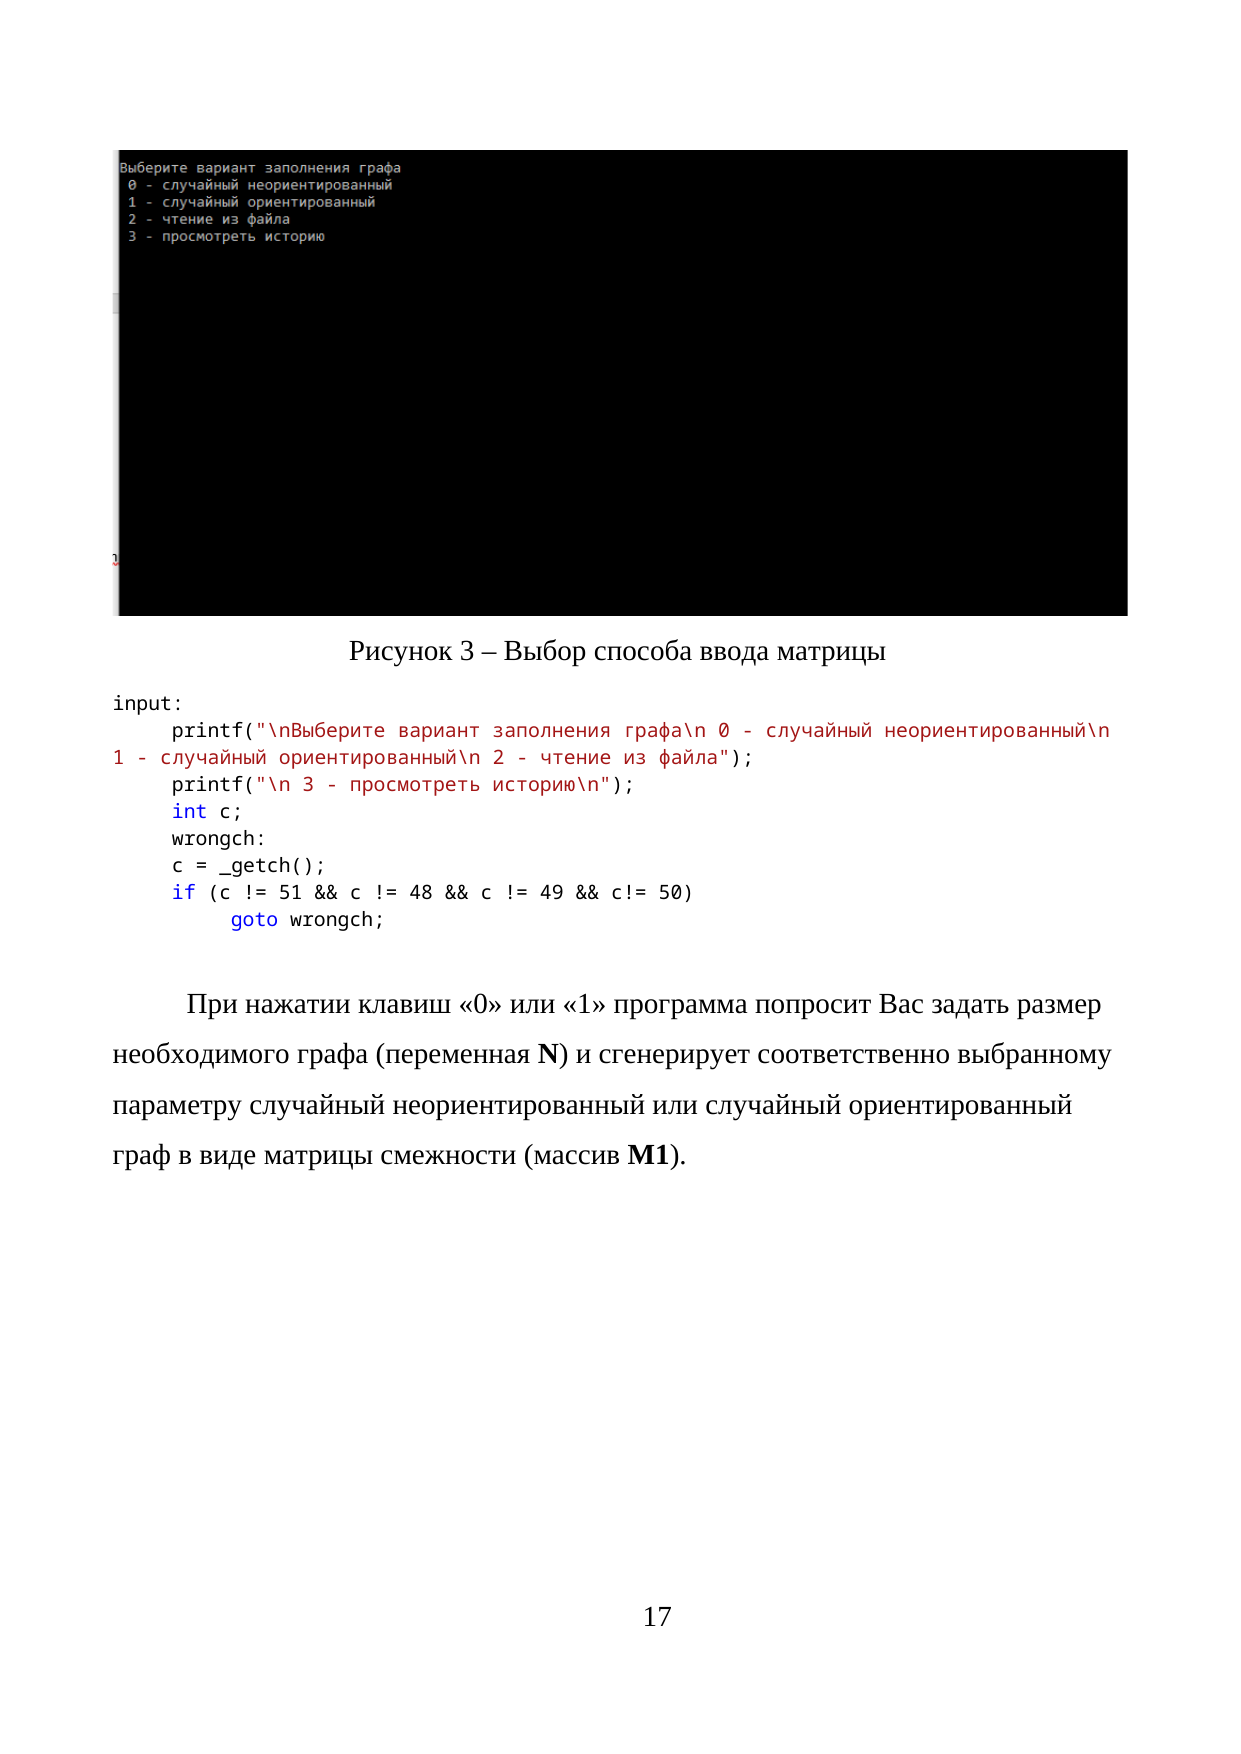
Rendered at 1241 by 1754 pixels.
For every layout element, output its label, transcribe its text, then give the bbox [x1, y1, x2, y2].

text goto wrongch; [112, 905, 1128, 932]
text c = _getch(); [112, 851, 1128, 878]
picture [112, 150, 1128, 616]
text if (c != 51 && c != 48 && c != 49 && c!= 50) [112, 878, 1128, 905]
text При нажатии клавиш «0» или «1» программа попросит Вас задать размер необходимого графа (переменная N) и сгенерирует соответственно выбранному параметру случайный неориентированный или случайный ориентированный граф в виде матрицы смежности (массив M1). [112, 986, 1128, 1171]
text wrongch: [112, 824, 1128, 851]
text printf("\n 3 - просмотреть историю\n"); [112, 770, 1128, 797]
text input: [112, 689, 1128, 716]
text Рисунок 3 – Выбор способа ввода матрицы [275, 633, 1128, 666]
text int c; [112, 797, 1128, 824]
text printf("\nВыберите вариант заполнения графа\n 0 - случайный неориентированный\n 1 - случайный ориентированный\n 2 - чтение из файла"); [112, 716, 1128, 770]
